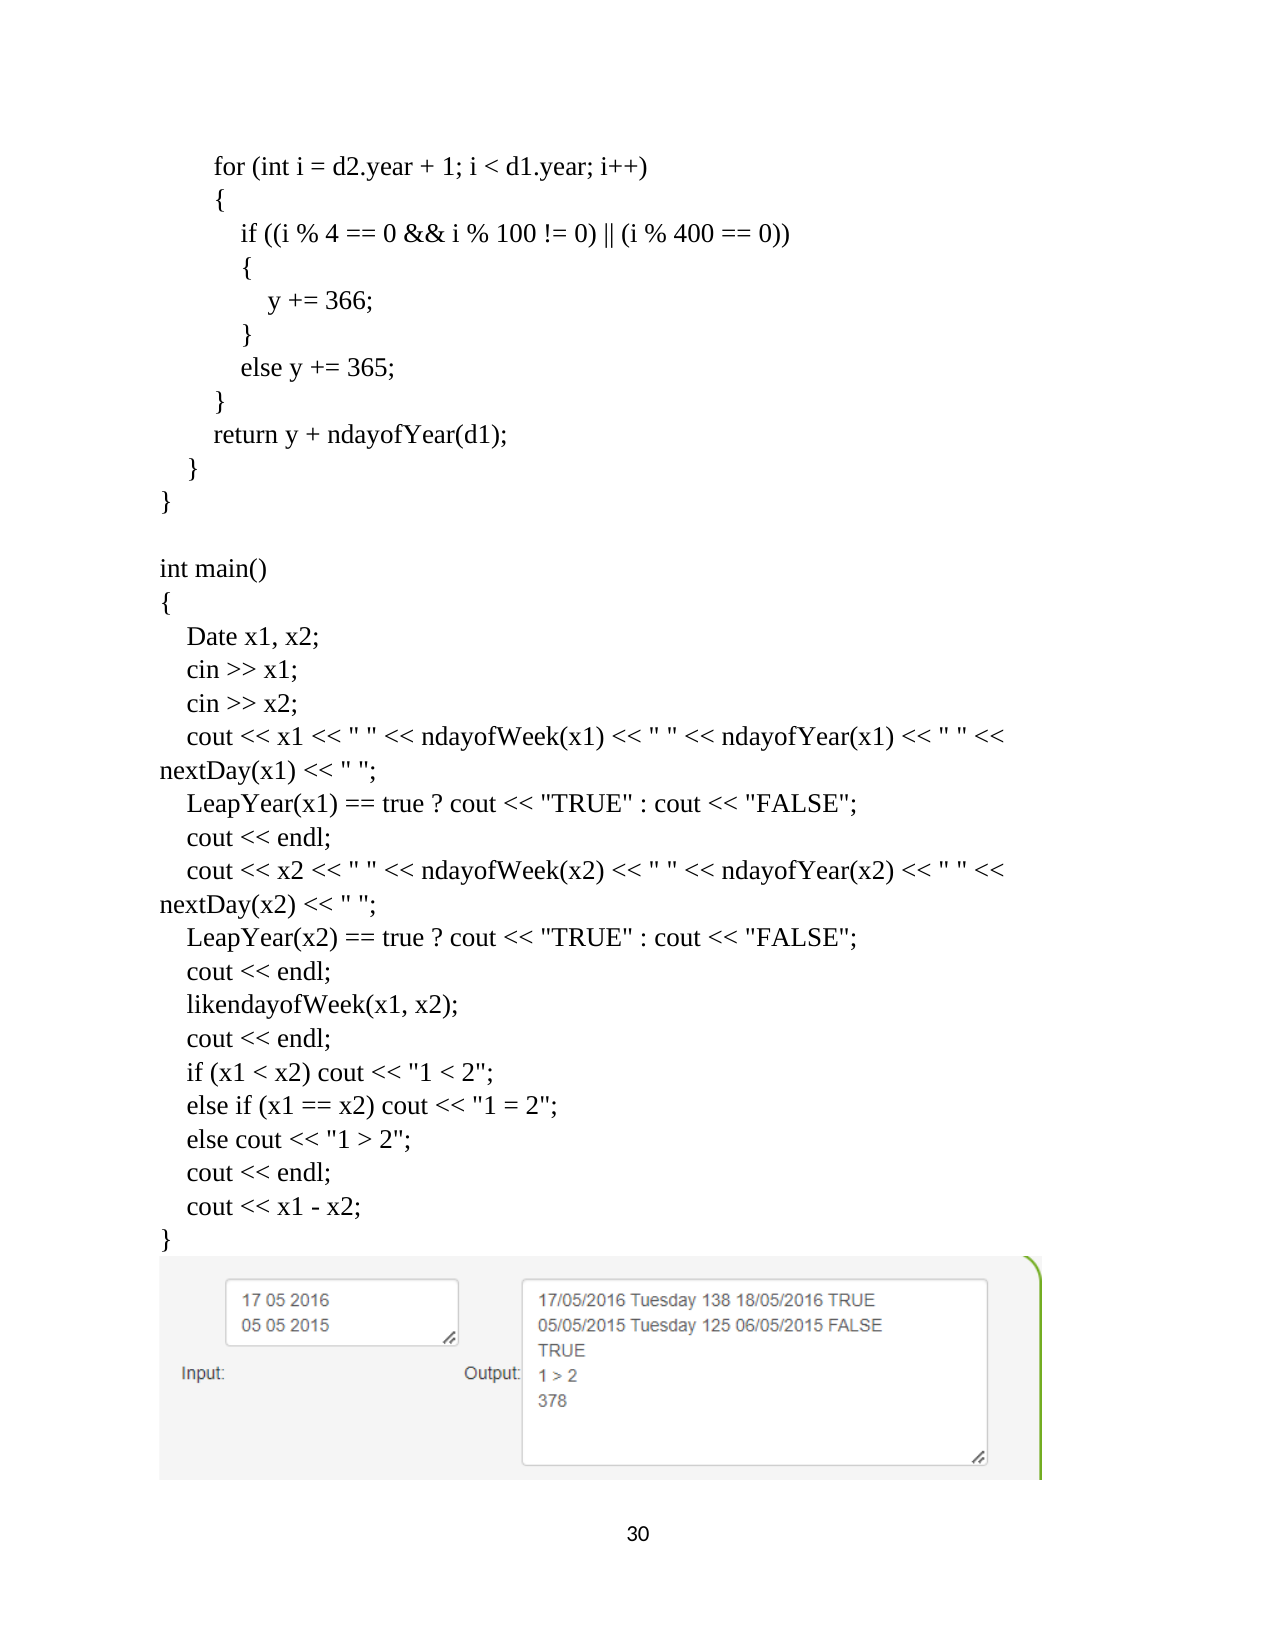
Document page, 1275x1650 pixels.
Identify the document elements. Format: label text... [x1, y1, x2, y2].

list } [159, 385, 1125, 416]
list { [159, 586, 1125, 617]
list cin >> x2; [159, 687, 1125, 718]
list cout << x1 - x2; [159, 1190, 1125, 1221]
list cout << endl; [159, 821, 1125, 852]
list cout << endl; [159, 1156, 1125, 1187]
list cin >> x1; [159, 653, 1125, 684]
list return y + ndayofYear(d1); [159, 418, 1125, 449]
list else if (x1 == x2) cout << "1 = 2"; [159, 1089, 1125, 1120]
list y += 366; [159, 284, 1125, 315]
list } [159, 485, 1125, 517]
list if ((i % 4 == 0 && i % 100 != 0) || (i % 400 == 0)) [159, 217, 1125, 248]
list { [159, 183, 1125, 215]
list } [159, 318, 1125, 349]
list if (x1 < x2) cout << "1 < 2"; [159, 1056, 1125, 1087]
list LeapYear(x2) == true ? cout << "TRUE" : cout << "FALSE"; [159, 921, 1125, 953]
picture [159, 1256, 1042, 1480]
list likendayofWeek(x1, x2); [159, 988, 1125, 1020]
list cout << endl; [159, 955, 1125, 986]
list cout << endl; [159, 1022, 1125, 1053]
list LeapYear(x1) == true ? cout << "TRUE" : cout << "FALSE"; [159, 787, 1125, 818]
list Date x1, x2; [159, 619, 1125, 651]
list } [159, 452, 1125, 483]
list { [159, 251, 1125, 282]
list else cout << "1 > 2"; [159, 1123, 1125, 1154]
list cout << x1 << " " << ndayofWeek(x1) << " " << ndayofYear(x1) << " " << nextDay(x1) << " "; [159, 720, 1125, 785]
list cout << x2 << " " << ndayofWeek(x2) << " " << ndayofYear(x2) << " " << nextDay(x2) << " "; [159, 854, 1125, 919]
list int main() [159, 552, 1125, 584]
list else y += 365; [159, 351, 1125, 382]
list for (int i = d2.year + 1; i < d1.year; i++) [159, 150, 1125, 181]
list } [159, 1223, 1125, 1254]
